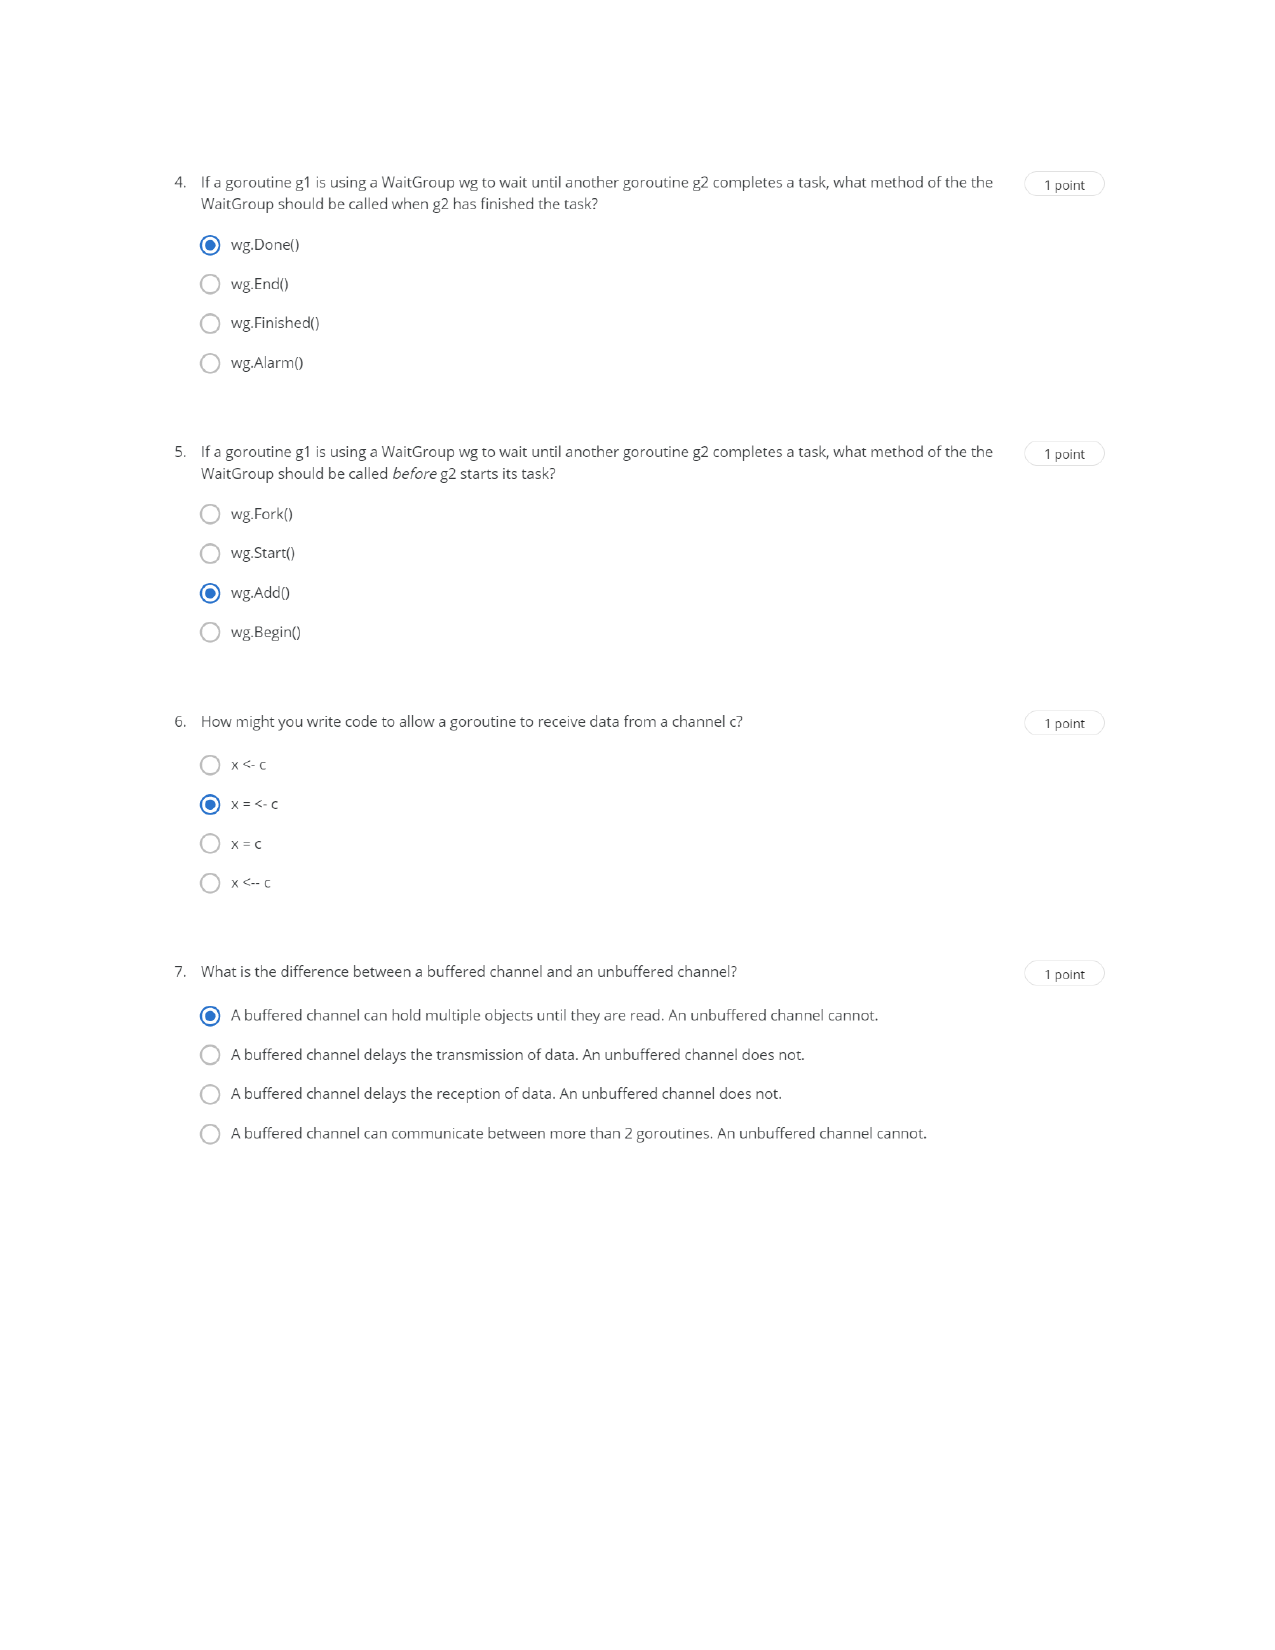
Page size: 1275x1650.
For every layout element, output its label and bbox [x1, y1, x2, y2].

picture [150, 150, 1125, 1163]
